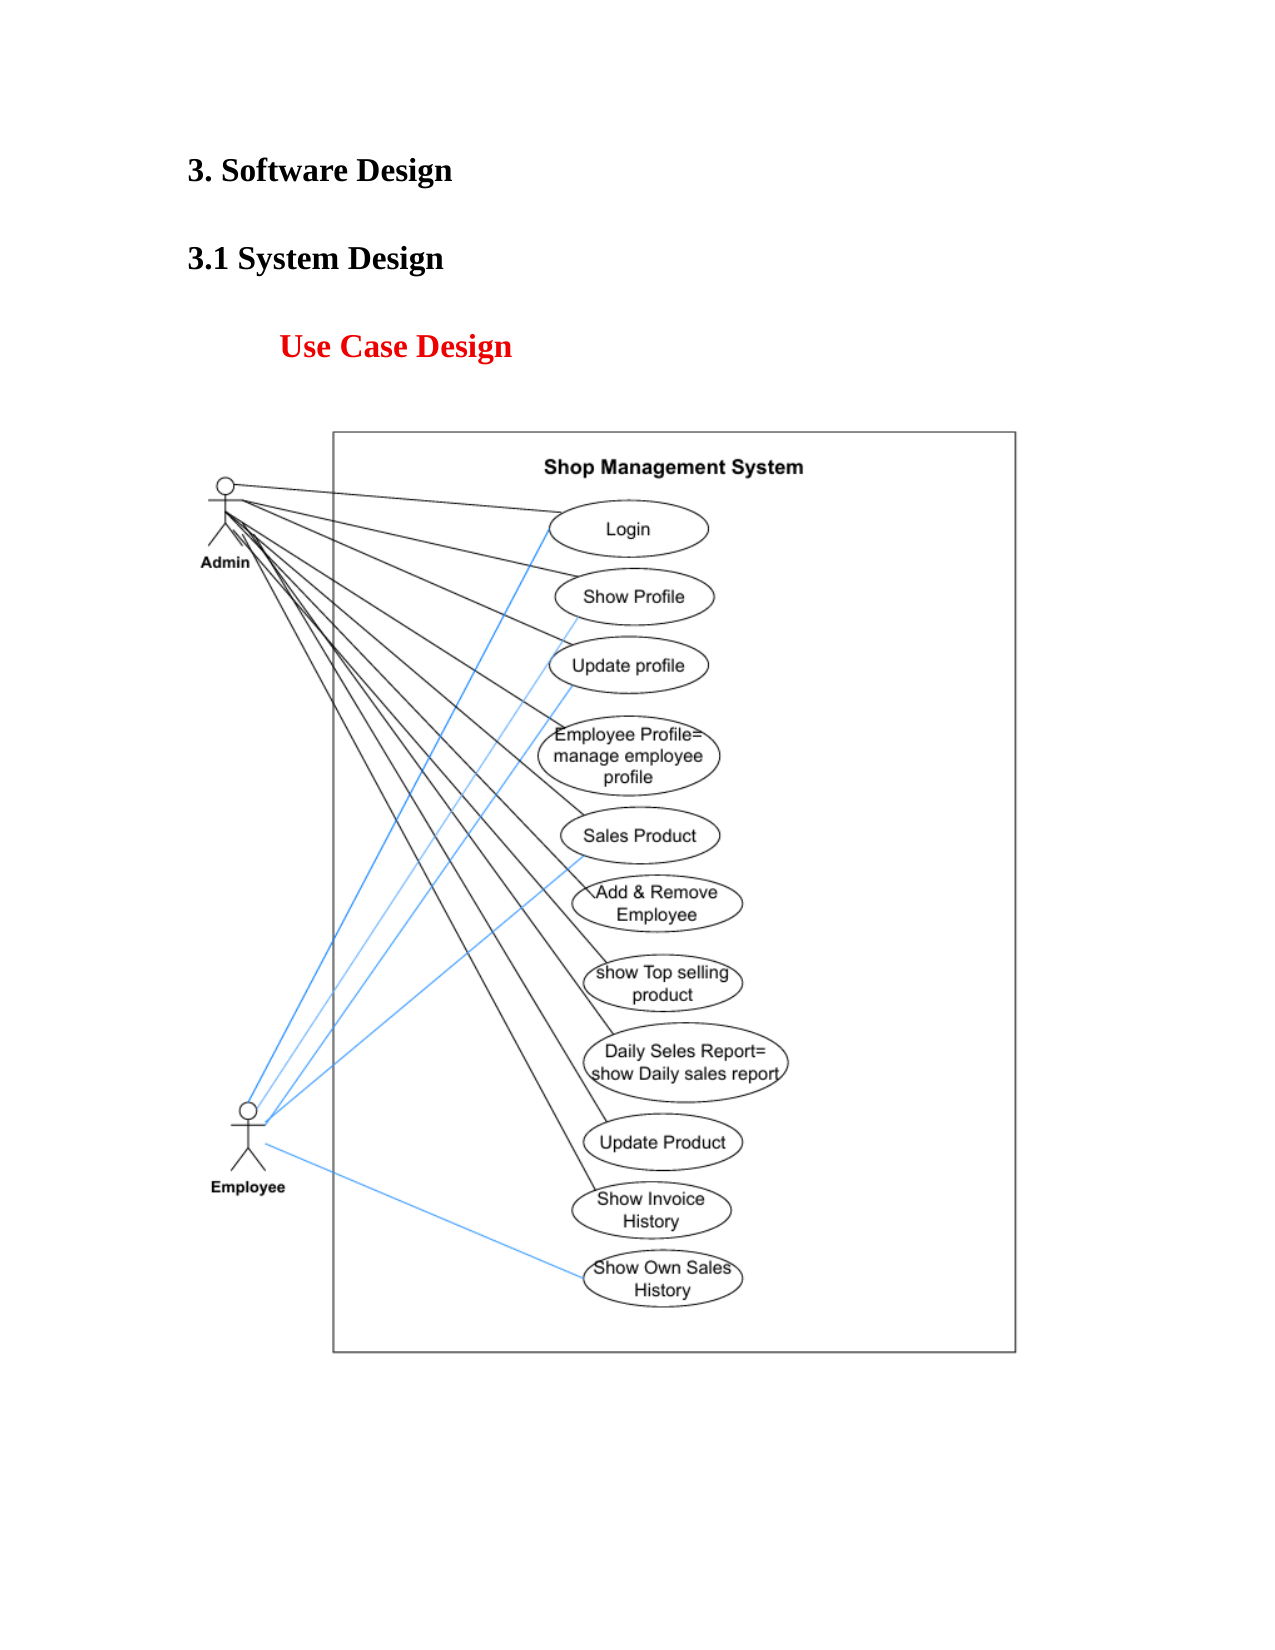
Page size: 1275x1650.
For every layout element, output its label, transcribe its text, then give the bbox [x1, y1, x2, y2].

list 3. Software Design [187, 150, 1125, 188]
list 3.1 System Design [187, 238, 1125, 276]
list Use Case Design [187, 326, 1125, 364]
picture [187, 414, 1040, 1379]
